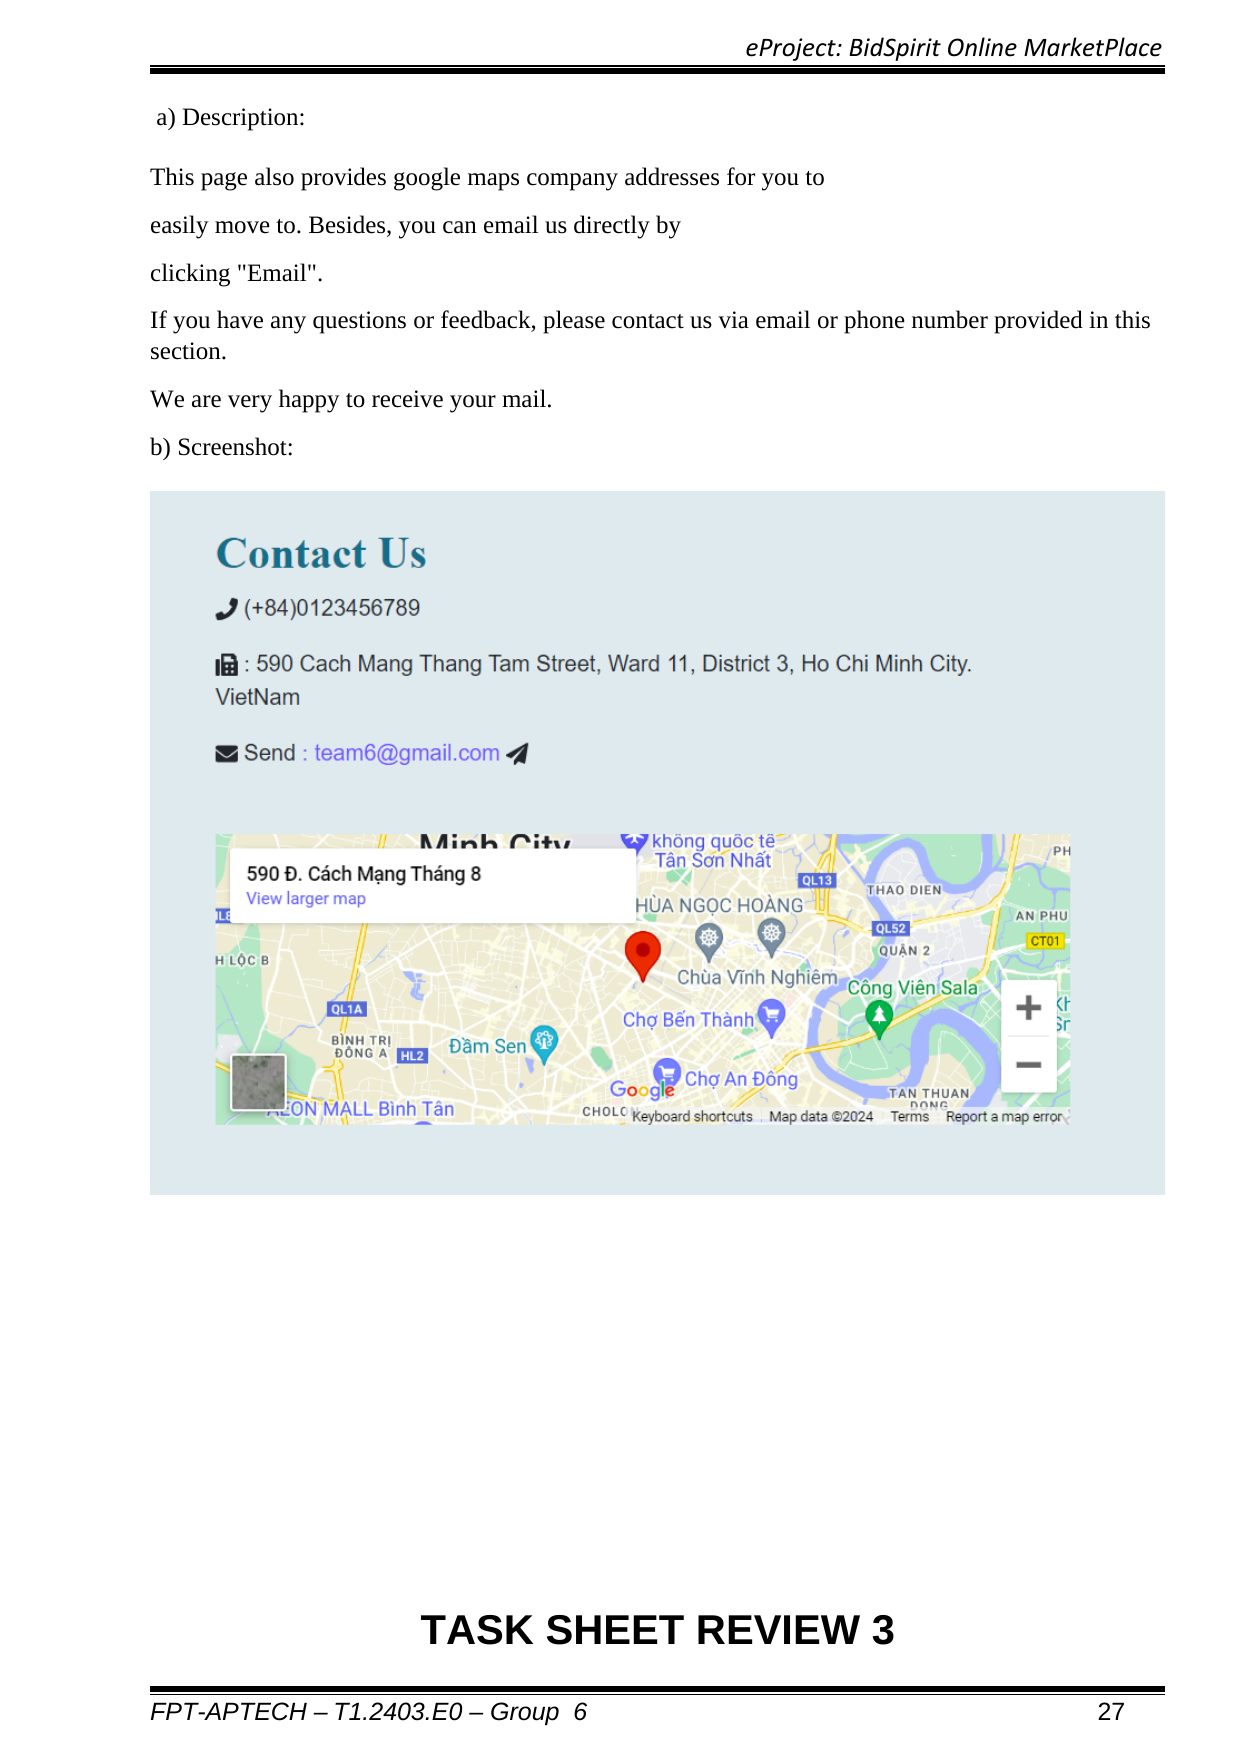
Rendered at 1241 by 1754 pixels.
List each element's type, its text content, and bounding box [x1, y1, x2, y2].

picture [150, 491, 1166, 1195]
text clicking "Email". [150, 258, 1165, 286]
text easily move to. Besides, you can email us directly by [150, 210, 1165, 239]
text b) Screenshot: [150, 432, 1165, 461]
text a) Description: [150, 102, 1165, 131]
text We are very happy to receive your mail. [150, 384, 1165, 413]
text TASK SHEET REVIEW 3 [150, 1605, 1165, 1653]
text This page also provides google maps company addresses for you to [150, 162, 1165, 191]
text If you have any questions or feedback, please contact us via email or phone number provided in this section. [150, 305, 1165, 365]
